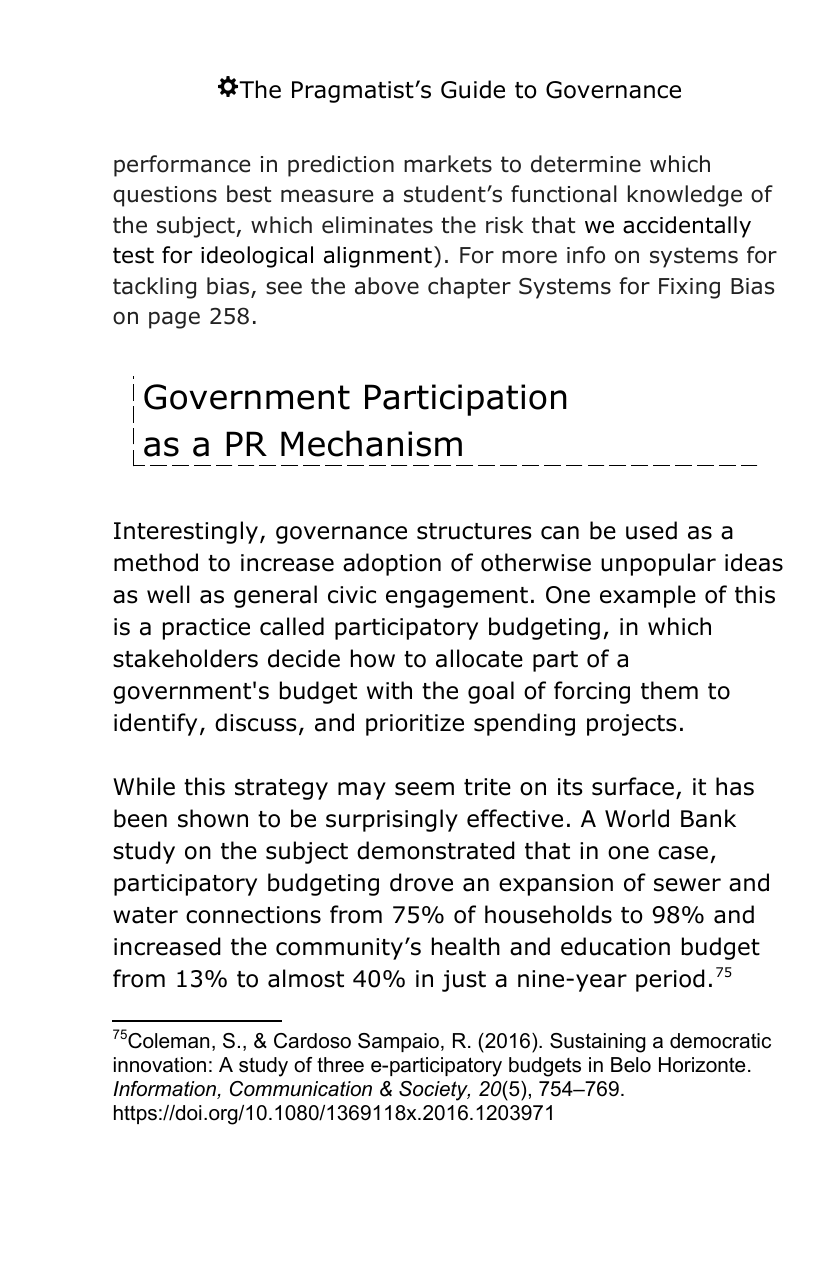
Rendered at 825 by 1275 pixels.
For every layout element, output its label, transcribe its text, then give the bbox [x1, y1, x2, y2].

text Interestingly, governance structures can be used as a method to increase adoption of otherwise unpopular ideas as well as general civic engagement. One example of this is a practice called participatory budgeting, in which stakeholders decide how to allocate part of a government's budget with the goal of forcing them to identify, discuss, and prioritize spending projects. [112, 517, 787, 737]
text While this strategy may seem trite on its surface, it has been shown to be surprisingly effective. A World Bank study on the subject demonstrated that in one case, participatory budgeting drove an expansion of sewer and water connections from 75% of households to 98% and increased the community’s health and education budget from 13% to almost 40% in just a nine-year period. [112, 773, 787, 992]
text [112, 150, 787, 329]
subtitle Government Participation as a PR Mechanism [133, 376, 757, 466]
picture [217, 75, 239, 98]
